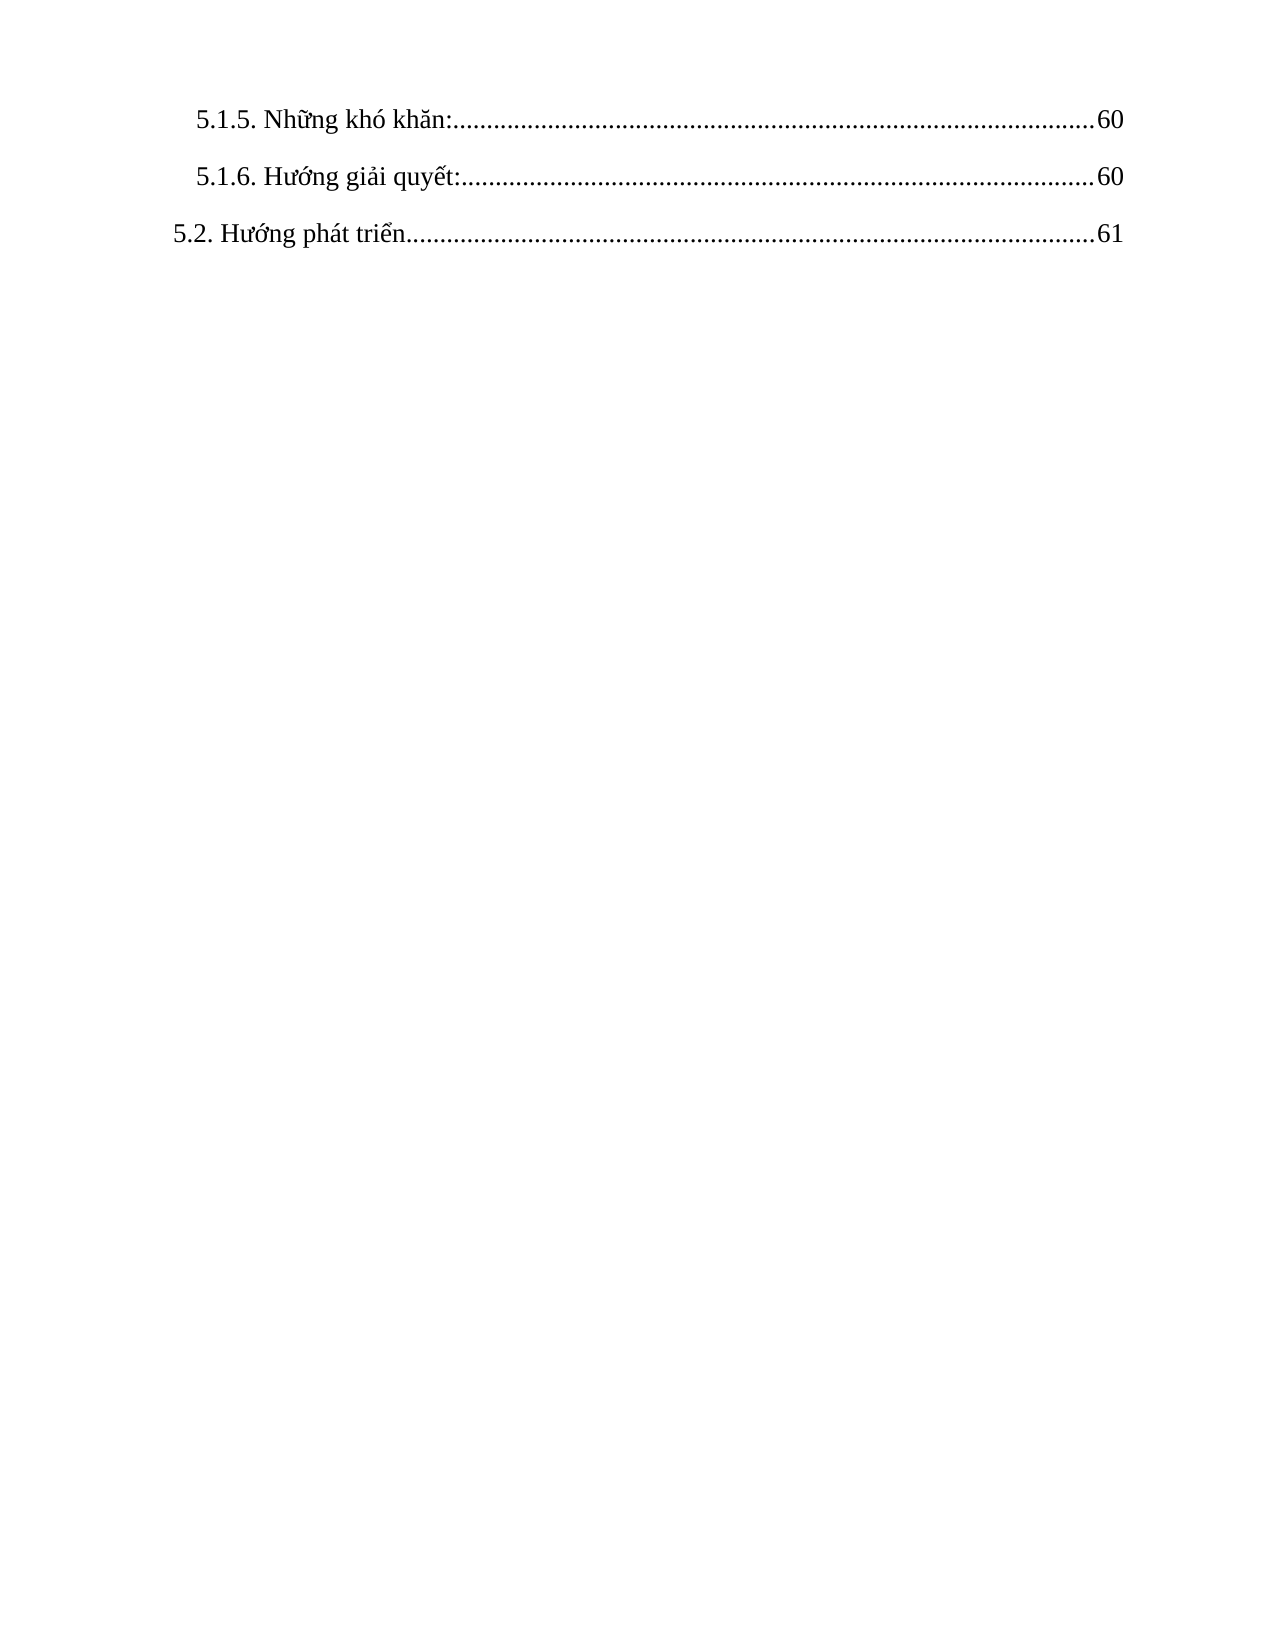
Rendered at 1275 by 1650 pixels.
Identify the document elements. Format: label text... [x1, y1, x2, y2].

text 5.2. Hướng phát triển 61 [173, 217, 1125, 248]
text 5.1.6. Hướng giải quyết: 60 [196, 160, 1125, 191]
text 5.1.5. Những khó khăn: 60 [196, 103, 1125, 134]
